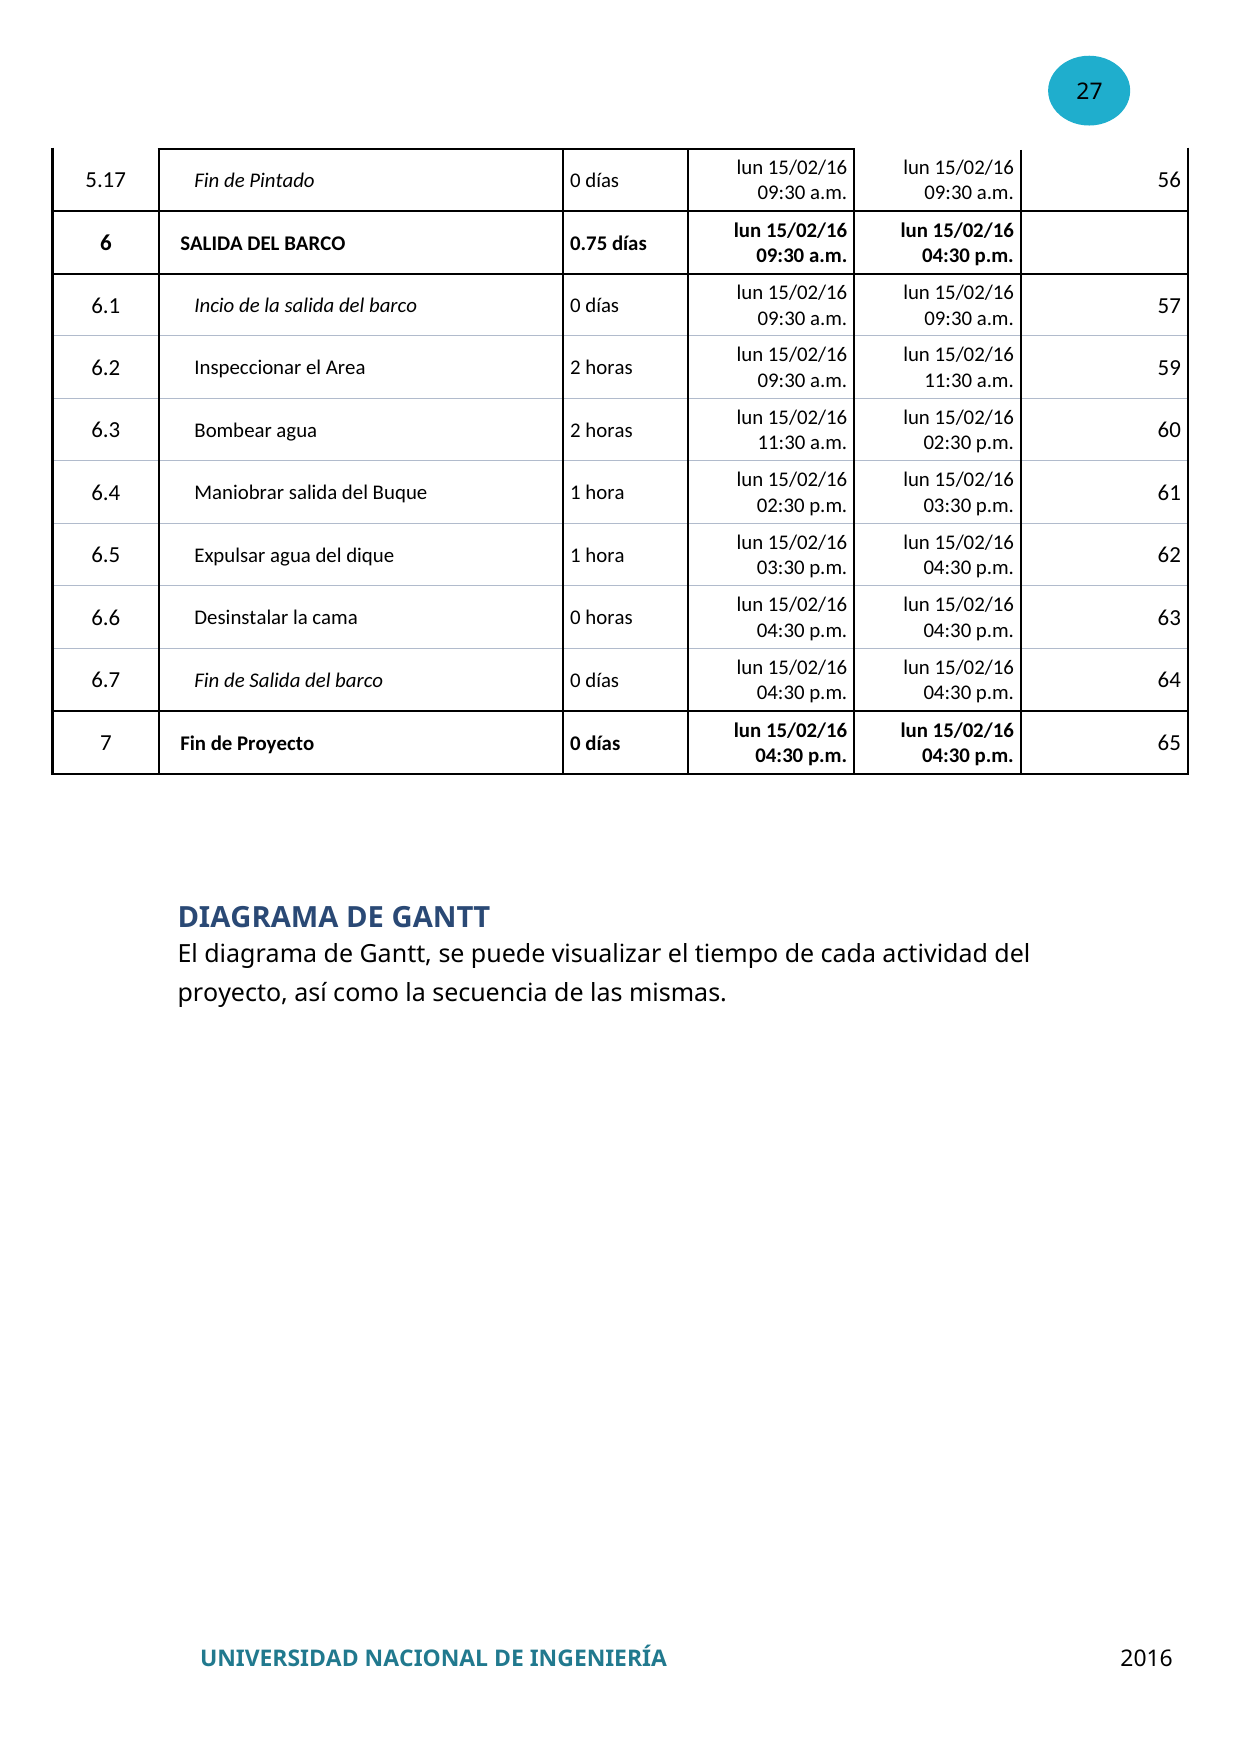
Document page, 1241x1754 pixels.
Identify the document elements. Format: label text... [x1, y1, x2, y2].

table_cell 0.75 días [564, 212, 687, 273]
table_cell 65 [1022, 712, 1187, 773]
table_cell 6.1 [54, 275, 158, 335]
table_cell lun 15/02/16 02:30 p.m. [855, 399, 1020, 460]
table_cell lun 15/02/16 04:30 p.m. [855, 586, 1020, 648]
table_cell 2 horas [564, 336, 687, 398]
table_cell 5.17 [54, 148, 158, 210]
table_cell 0 días [564, 649, 687, 710]
table_cell SALIDA DEL BARCO [160, 212, 562, 273]
table_cell 0 días [564, 712, 687, 773]
table_cell lun 15/02/16 04:30 p.m. [855, 649, 1020, 710]
table_cell Incio de la salida del barco [160, 275, 562, 335]
table_cell Fin de Salida del barco [160, 649, 562, 710]
table_cell 62 [1022, 524, 1187, 585]
table_cell 60 [1022, 399, 1187, 460]
table_cell lun 15/02/16 11:30 a.m. [855, 336, 1020, 398]
table_cell lun 15/02/16 09:30 a.m. [689, 275, 853, 335]
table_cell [855, 148, 1021, 210]
table_cell 1 hora [564, 461, 687, 523]
table_cell 6.6 [54, 586, 158, 648]
table_cell 6.5 [54, 524, 158, 585]
table_cell lun 15/02/16 02:30 p.m. [689, 461, 853, 523]
table_cell 0 días [564, 275, 687, 335]
table_cell lun 15/02/16 04:30 p.m. [689, 649, 853, 710]
table_cell lun 15/02/16 09:30 a.m. [855, 275, 1020, 335]
table_cell 0 días [564, 150, 687, 210]
table_cell 7 [54, 712, 158, 773]
table_cell 61 [1022, 461, 1187, 523]
text El diagrama de Gantt, se puede visualizar el tiempo de cada actividad del proyecto, así como la secuencia de las mismas. [177, 936, 1063, 1009]
table_cell 59 [1022, 336, 1187, 398]
table_cell 64 [1022, 649, 1187, 710]
table_cell Bombear agua [160, 399, 562, 460]
table_cell lun 15/02/16 03:30 p.m. [689, 524, 853, 585]
table_cell lun 15/02/16 04:30 p.m. [689, 712, 853, 773]
table_cell lun 15/02/16 11:30 a.m. [689, 399, 853, 460]
table_cell [1022, 212, 1187, 273]
table_cell lun 15/02/16 04:30 p.m. [689, 586, 853, 648]
table_cell Fin de Pintado [160, 150, 562, 210]
table_cell 6.3 [54, 399, 158, 460]
table_cell 57 [1022, 275, 1187, 335]
table_cell 1 hora [564, 524, 687, 585]
table_cell 6.4 [54, 461, 158, 523]
table_cell 6 [54, 212, 158, 273]
table_cell lun 15/02/16 03:30 p.m. [855, 461, 1020, 523]
table_cell Inspeccionar el Area [160, 336, 562, 398]
table_cell Expulsar agua del dique [160, 524, 562, 585]
table_cell lun 15/02/16 09:30 a.m. [689, 150, 853, 210]
table_cell 6.7 [54, 649, 158, 710]
subtitle DIAGRAMA DE GANTT [177, 896, 1063, 936]
table_cell lun 15/02/16 09:30 a.m. [689, 336, 853, 398]
table_cell lun 15/02/16 09:30 a.m. [689, 212, 853, 273]
table_cell Desinstalar la cama [160, 586, 562, 648]
table_cell Fin de Proyecto [160, 712, 562, 773]
table_cell 0 horas [564, 586, 687, 648]
table_cell lun 15/02/16 04:30 p.m. [855, 524, 1020, 585]
table_cell 63 [1022, 586, 1187, 648]
table_cell lun 15/02/16 04:30 p.m. [855, 212, 1020, 273]
table_cell 2 horas [564, 399, 687, 460]
table_cell Maniobrar salida del Buque [160, 461, 562, 523]
table_cell lun 15/02/16 04:30 p.m. [855, 712, 1020, 773]
table_cell 6.2 [54, 336, 158, 398]
table_cell 56 [1021, 148, 1187, 210]
